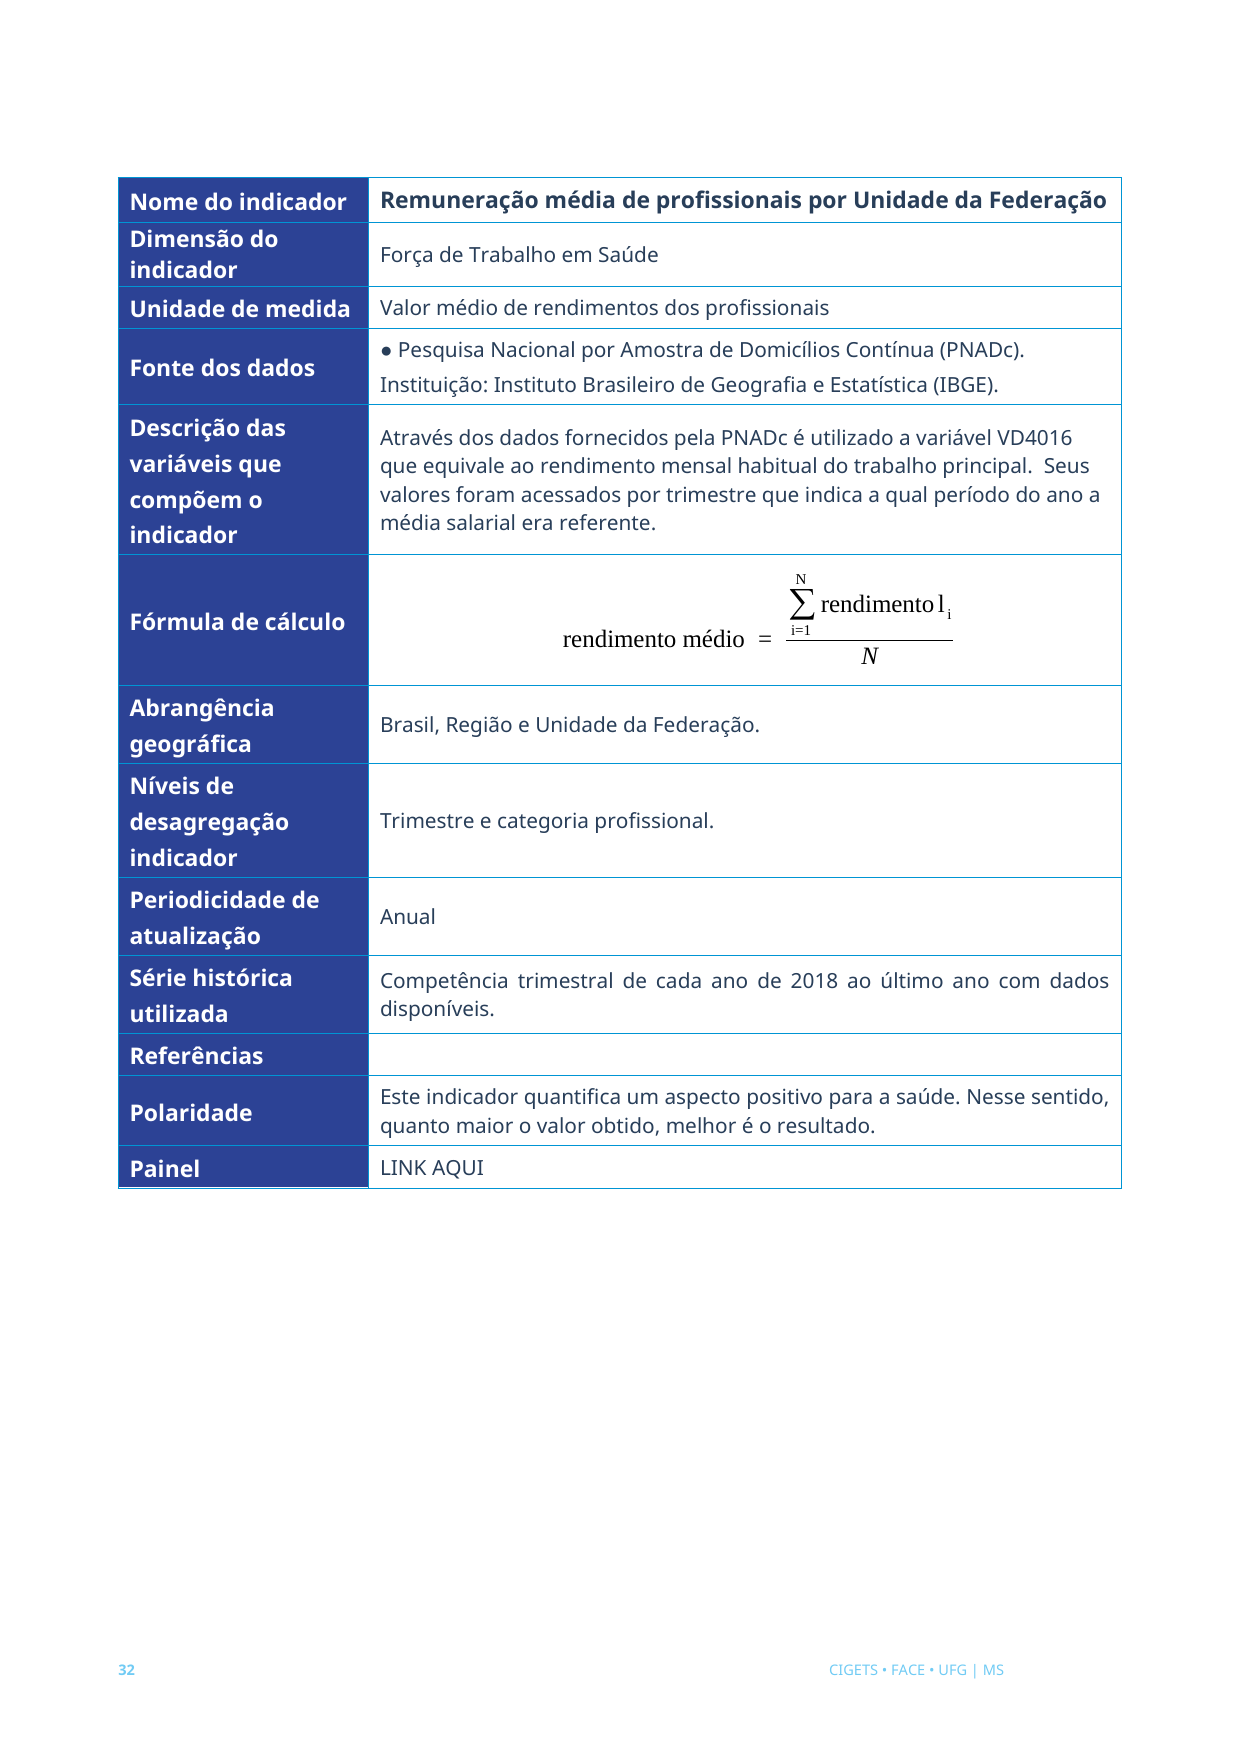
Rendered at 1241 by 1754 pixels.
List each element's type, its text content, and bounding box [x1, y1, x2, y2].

table_cell Referências [119, 1034, 368, 1075]
table_cell Série histórica utilizada [119, 956, 368, 1033]
table_cell Painel [119, 1146, 368, 1187]
table_cell Força de Trabalho em Saúde [369, 223, 1121, 286]
table_cell Descrição das variáveis que compõem o indicador [119, 405, 368, 554]
table_cell Brasil, Região e Unidade da Federação. [369, 686, 1121, 763]
table_header Nome do indicador [119, 178, 368, 222]
table_cell Fonte dos dados [119, 329, 368, 404]
table_cell Através dos dados fornecidos pela PNADc é utilizado a variável VD4016 que equivale ao rendimento mensal habitual do trabalho principal. Seus valores foram acessados por trimestre que indica a qual período do ano a média salarial era referente. [369, 405, 1121, 554]
table_cell Competência trimestral de cada ano de 2018 ao último ano com dados disponíveis. [369, 956, 1121, 1033]
table_cell Anual [369, 878, 1121, 955]
table_cell Periodicidade de atualização [119, 878, 368, 955]
table_cell Trimestre e categoria profissional. [369, 764, 1121, 877]
table_cell [369, 555, 1121, 685]
table_cell Este indicador quantifica um aspecto positivo para a saúde. Nesse sentido, quanto maior o valor obtido, melhor é o resultado. [369, 1076, 1121, 1145]
table_header Remuneração média de profissionais por Unidade da Federação [369, 178, 1121, 222]
table_cell Valor médio de rendimentos dos profissionais [369, 287, 1121, 328]
table_cell ● Pesquisa Nacional por Amostra de Domicílios Contínua (PNADc). Instituição: Instituto Brasileiro de Geografia e Estatística (IBGE). [369, 329, 1121, 404]
table_cell Níveis de desagregação indicador [119, 764, 368, 877]
table_cell [369, 1034, 1121, 1075]
table_cell Polaridade [119, 1076, 368, 1145]
table_cell Fórmula de cálculo [119, 555, 368, 685]
table_cell Unidade de medida [119, 287, 368, 328]
table_cell Abrangência geográfica [119, 686, 368, 763]
table_cell Dimensão do indicador [119, 223, 368, 286]
table_cell LINK AQUI [369, 1146, 1121, 1187]
